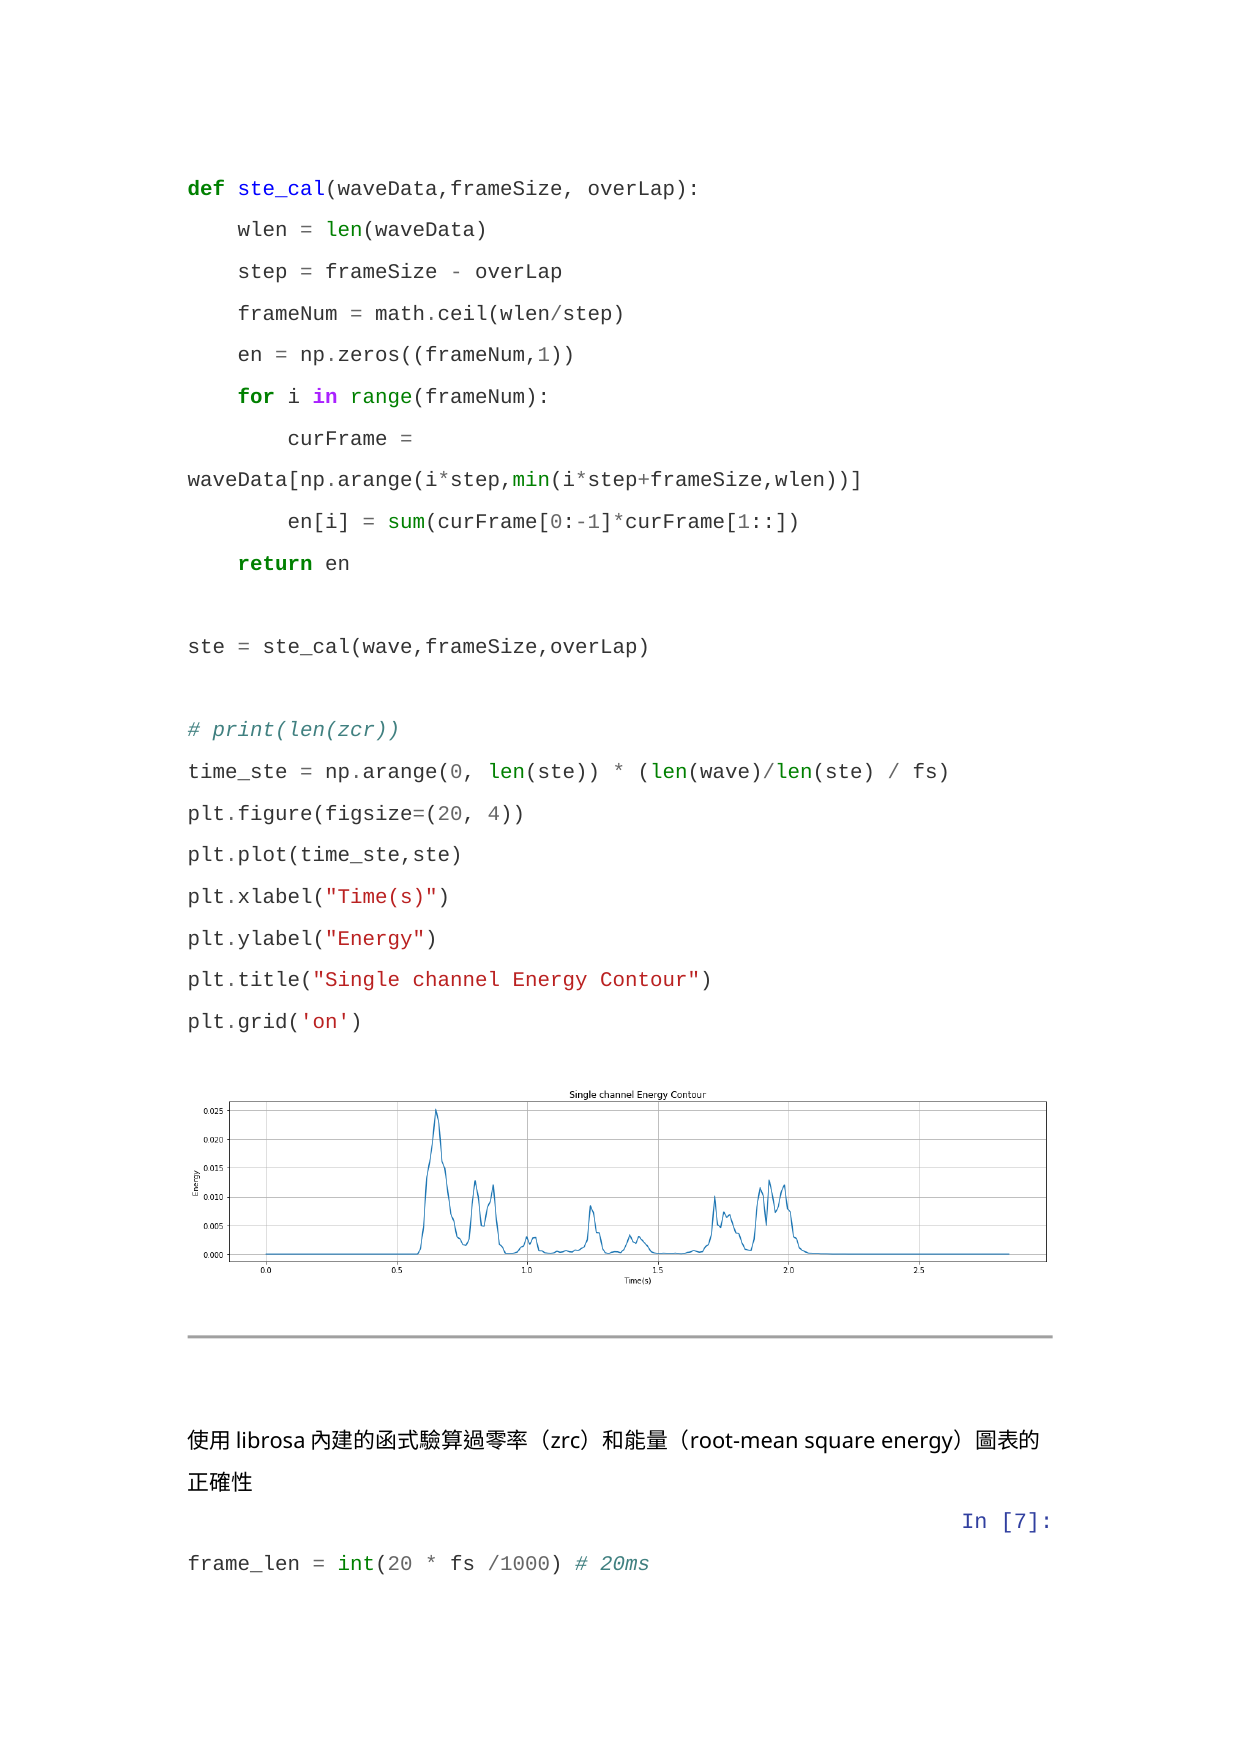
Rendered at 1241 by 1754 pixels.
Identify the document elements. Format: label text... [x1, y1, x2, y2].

text frameNum = math.ceil(wlen/step) [187, 294, 1053, 335]
text plt.ylabel("Energy") [187, 919, 1053, 960]
picture [187, 1085, 1053, 1289]
text plt.title("Single channel Energy Contour") [187, 960, 1053, 1002]
text en = np.zeros((frameNum,1)) [187, 335, 1053, 377]
text In [7]: [187, 1502, 1053, 1544]
text plt.grid('on') [187, 1002, 1053, 1044]
text ste = ste_cal(wave,frameSize,overLap) [187, 627, 1053, 669]
text wlen = len(waveData) [187, 210, 1053, 252]
text def ste_cal(waveData,frameSize, overLap): [187, 169, 1053, 210]
text frame_len = int(20 * fs /1000) # 20ms [187, 1544, 1053, 1585]
text return en [187, 544, 1053, 585]
text 使用librosa內建的函式驗算過零率（zrc）和能量（root-mean square energy）圖表的正確性 [187, 1419, 1053, 1502]
text step = frameSize - overLap [187, 252, 1053, 294]
text for i in range(frameNum): [187, 377, 1053, 419]
text plt.figure(figsize=(20, 4)) [187, 794, 1053, 835]
text plt.xlabel("Time(s)") [187, 877, 1053, 919]
text curFrame = waveData[np.arange(i*step,min(i*step+frameSize,wlen))] [187, 419, 1053, 502]
text time_ste = np.arange(0, len(ste)) * (len(wave)/len(ste) / fs) [187, 752, 1053, 794]
text en[i] = sum(curFrame[0:-1]*curFrame[1::]) [187, 502, 1053, 544]
text plt.plot(time_ste,ste) [187, 835, 1053, 877]
text # print(len(zcr)) [187, 710, 1053, 752]
